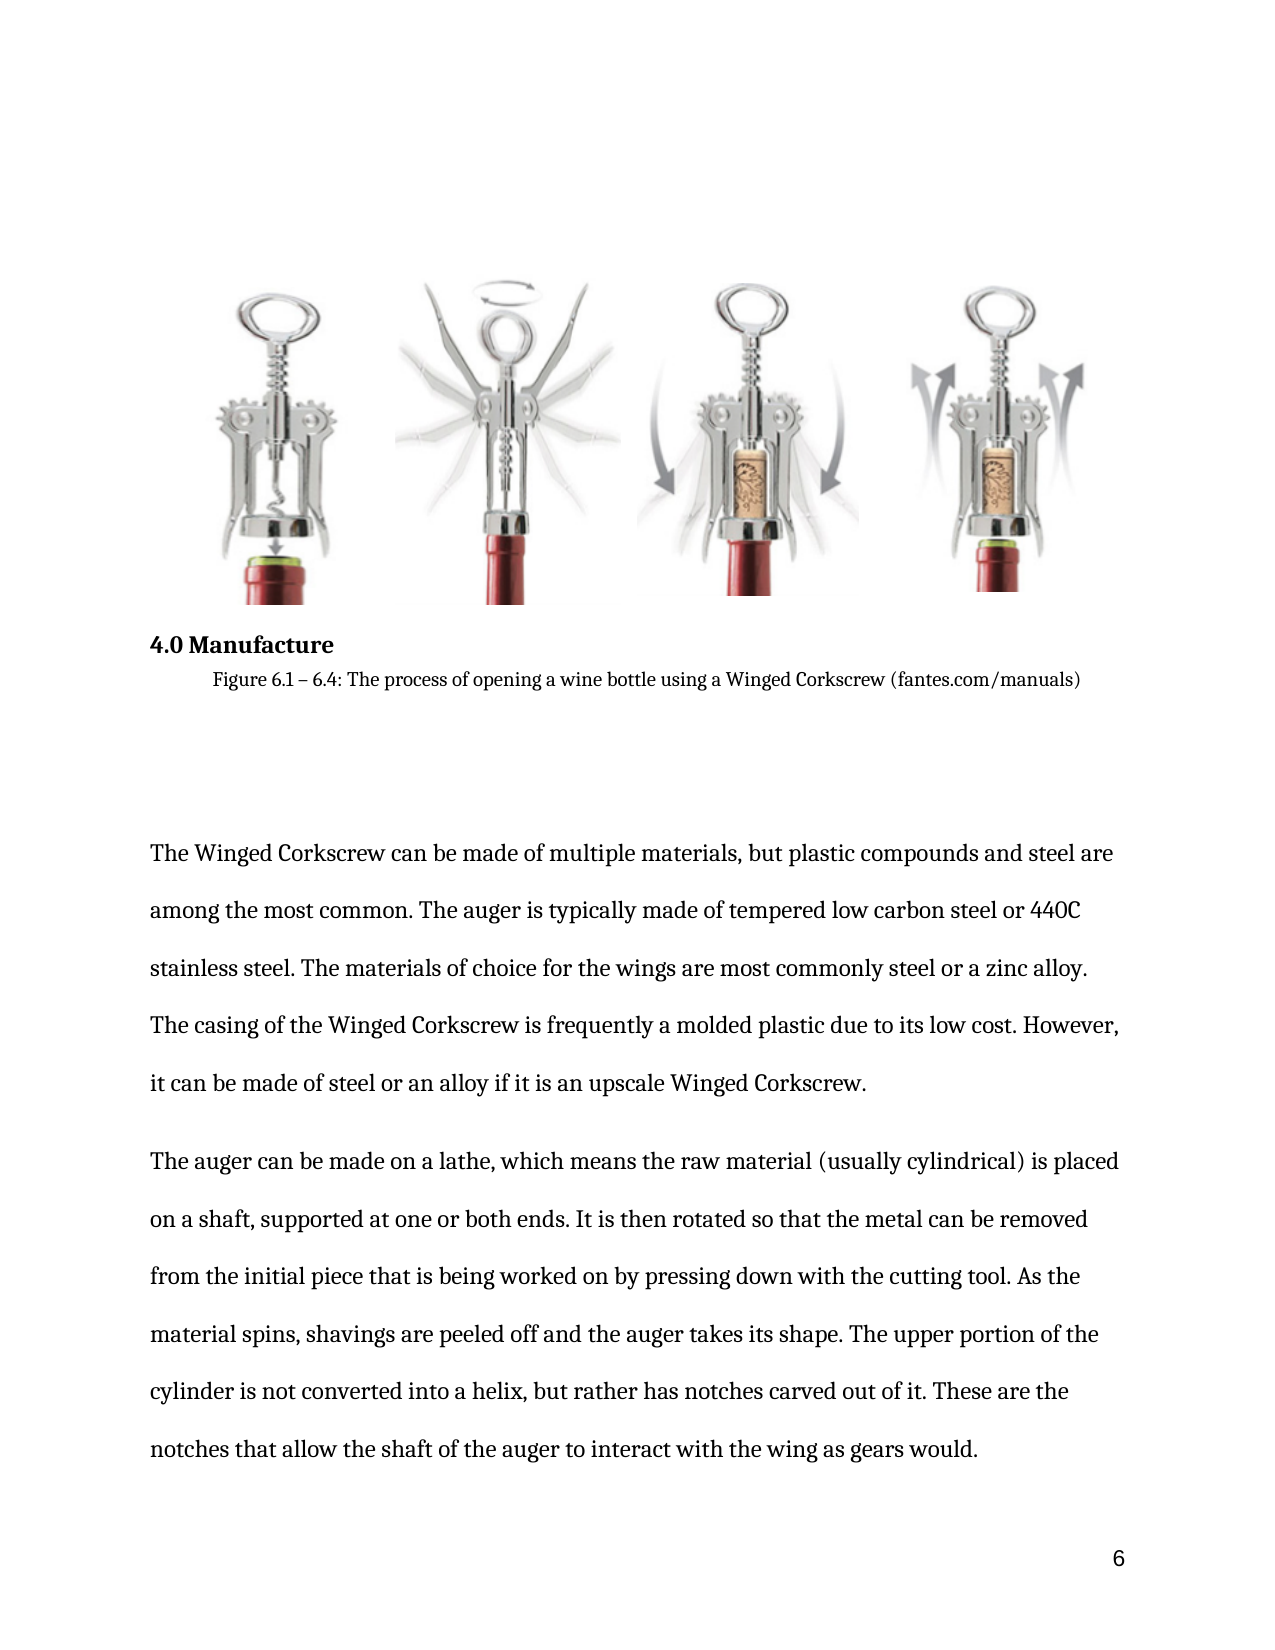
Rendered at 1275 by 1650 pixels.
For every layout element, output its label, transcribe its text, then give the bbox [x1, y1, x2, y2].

text The Winged Corkscrew can be made of multiple materials, but plastic compounds and steel are among the most common. The auger is typically made of tempered low carbon steel or 440C stainless steel. The materials of choice for the wings are most commonly steel or a zinc alloy. The casing of the Winged Corkscrew is frequently a molded plastic due to its low cost. However, it can be made of steel or an alloy if it is an upscale Winged Corkscrew. [150, 709, 1125, 1098]
picture [395, 266, 621, 605]
picture [901, 285, 1093, 592]
picture [187, 287, 377, 605]
text The auger can be made on a lathe, which means the raw material (usually cylindrical) is placed on a shaft, supported at one or both ends. It is then rotated so that the metal can be removed from the initial piece that is being worked on by pressing down with the cutting tool. As the material spins, shavings are peeled off and the auger takes its shape. The upper portion of the cylinder is not converted into a helix, but rather has notches carved out of it. These are the notches that allow the shaft of the auger to interact with the wing as gears would. [150, 1147, 1125, 1463]
picture [637, 283, 859, 596]
